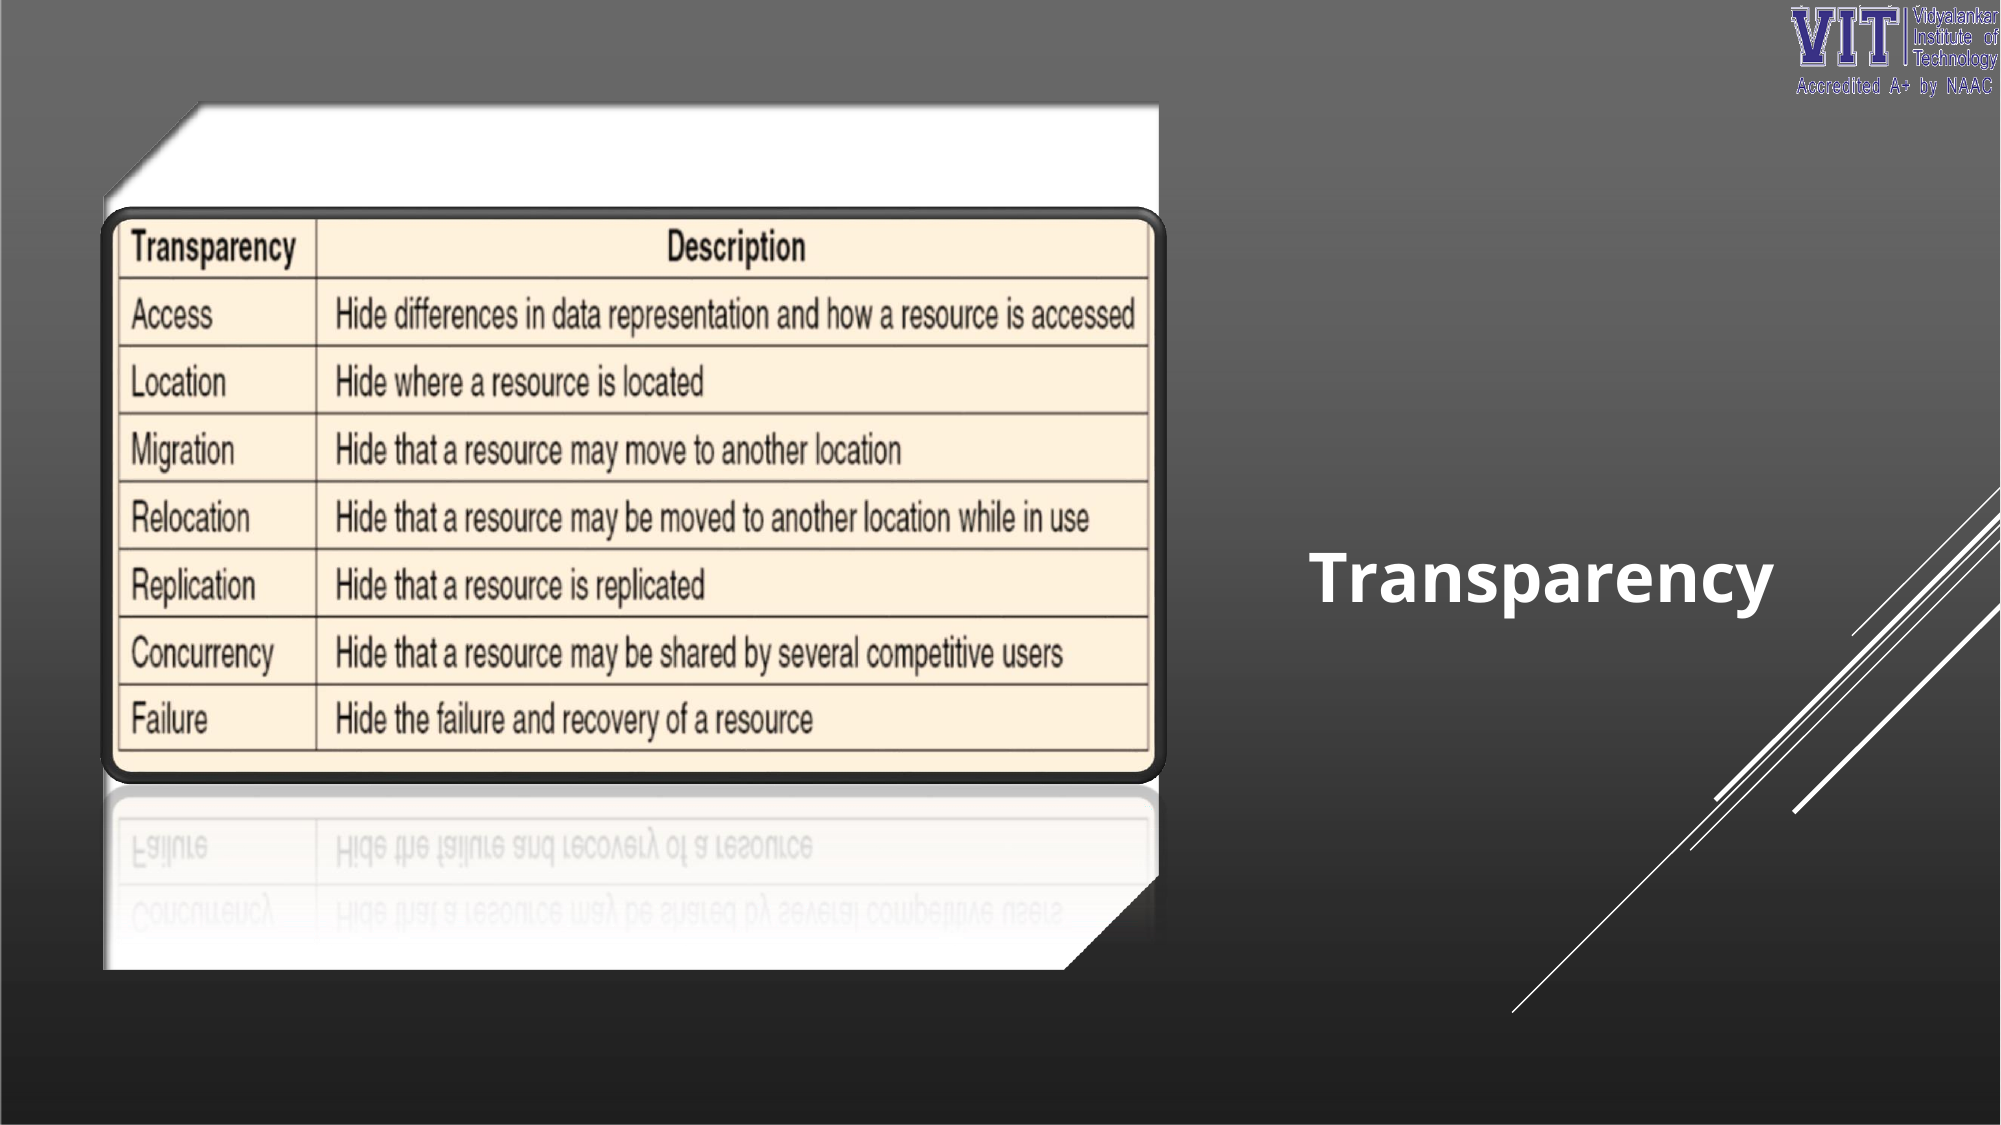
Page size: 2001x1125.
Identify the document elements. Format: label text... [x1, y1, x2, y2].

picture [0, 0, 2001, 1125]
text Transparency [15, 529, 1774, 623]
